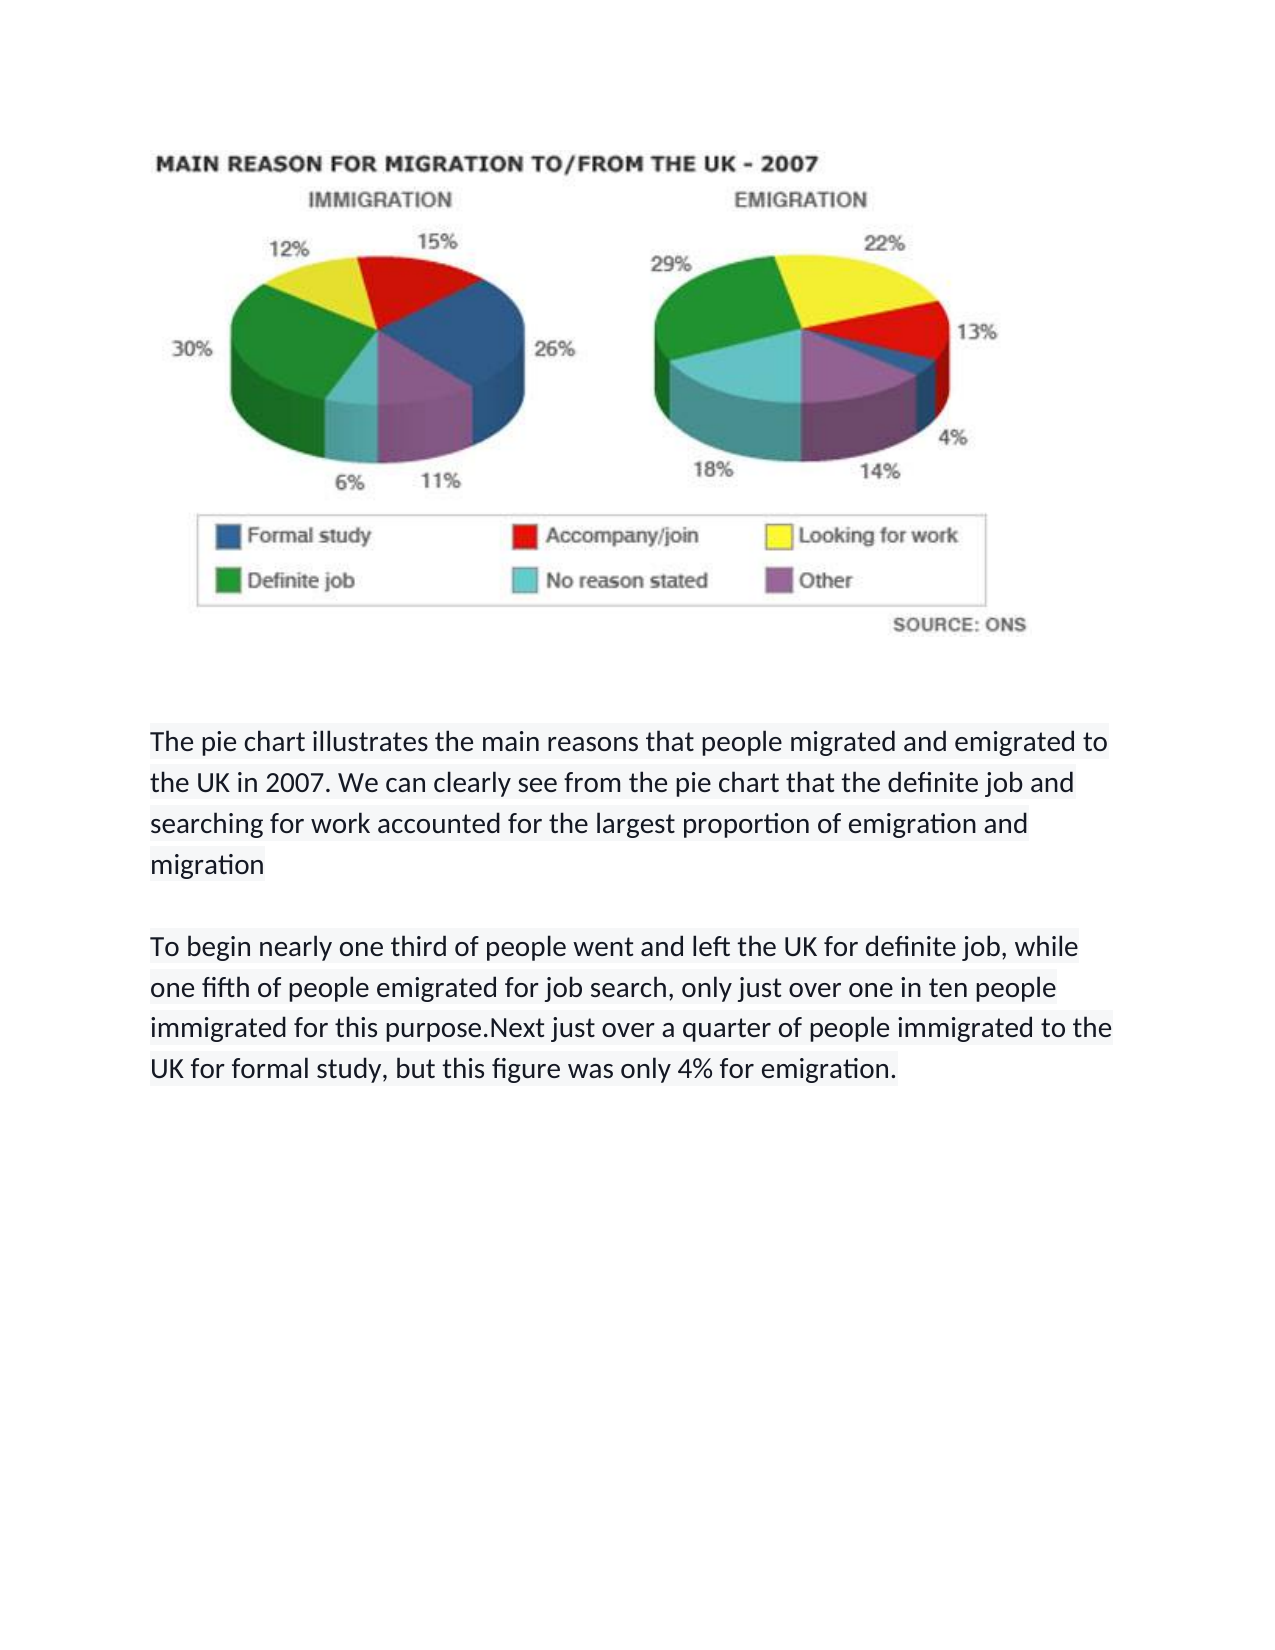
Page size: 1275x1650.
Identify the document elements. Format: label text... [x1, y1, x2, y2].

text The pie chart illustrates the main reasons that people migrated and emigrated to the UK in 2007. We can clearly see from the pie chart that the definite job and searching for work accounted for the largest proportion of emigration and migration To begin nearly one third of people went and left the UK for definite job, while one fifth of people emigrated for job search, only just over one in ten people immigrated for this purpose.Next just over a quarter of people immigrated to the UK for formal study, but this figure was only 4% for emigration. [150, 723, 1125, 1086]
picture [150, 150, 1032, 637]
